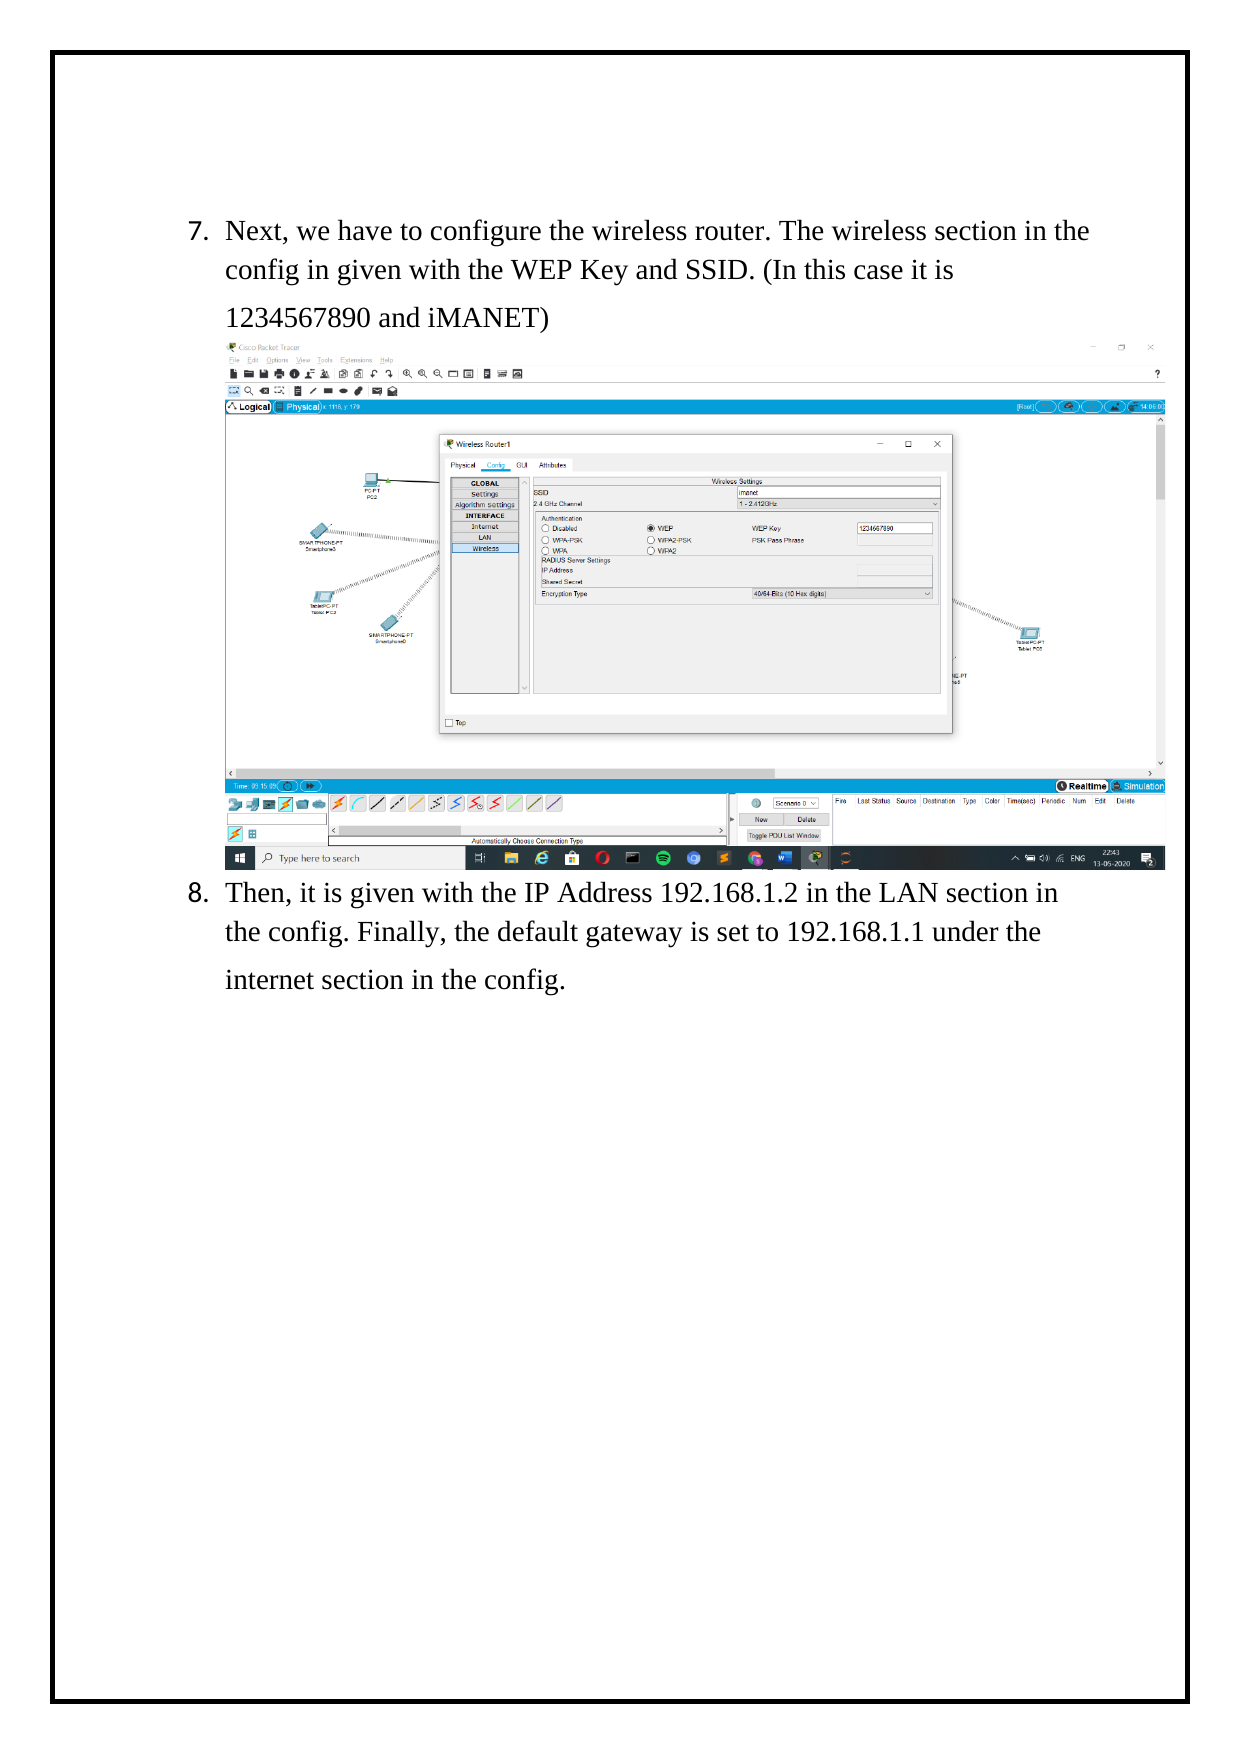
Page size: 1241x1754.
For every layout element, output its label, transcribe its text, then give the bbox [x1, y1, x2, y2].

picture [1114, 783, 1121, 790]
list Then, it is given with the IP Address 192.168.1.2 in the LAN section in the config. Finally, the default gateway is set to 192.168.1.1 under the internet section in the config. [187, 874, 1090, 999]
picture [225, 341, 1166, 870]
picture [1065, 403, 1072, 410]
